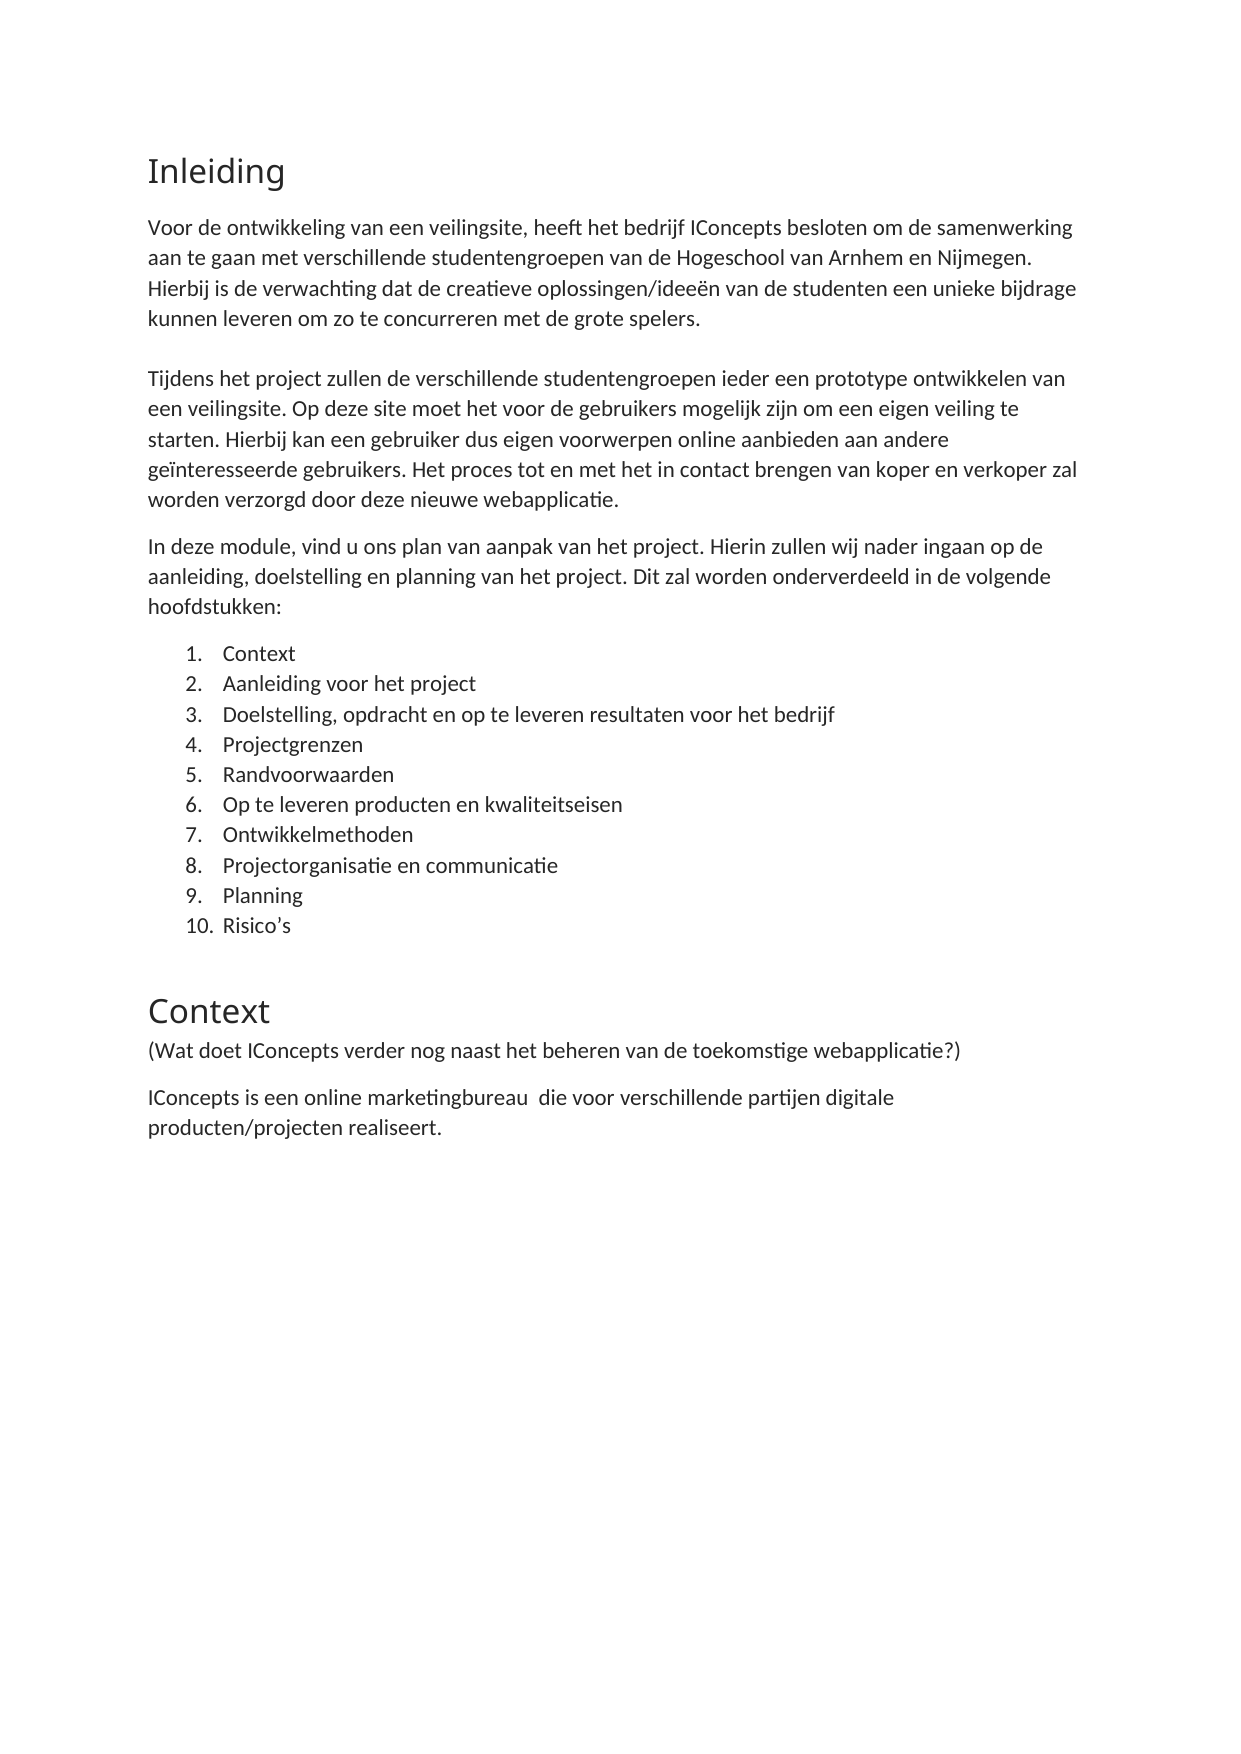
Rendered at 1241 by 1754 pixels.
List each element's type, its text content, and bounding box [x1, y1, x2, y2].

text Voor de ontwikkeling van een veilingsite, heeft het bedrijf IConcepts besloten om de samenwerking aan te gaan met verschillende studentengroepen van de Hogeschool van Arnhem en Nijmegen. Hierbij is de verwachting dat de creatieve oplossingen/ideeën van de studenten een unieke bijdrage kunnen leveren om zo te concurreren met de grote spelers. Tijdens het project zullen de verschillende studentengroepen ieder een prototype ontwikkelen van een veilingsite. Op deze site moet het voor de gebruikers mogelijk zijn om een eigen veiling te starten. Hierbij kan een gebruiker dus eigen voorwerpen online aanbieden aan andere geïnteresseerde gebruikers. Het proces tot en met het in contact brengen van koper en verkoper zal worden verzorgd door deze nieuwe webapplicatie. [148, 213, 1093, 513]
list Projectgrenzen [185, 730, 1093, 758]
list Projectorganisatie en communicatie [185, 851, 1093, 879]
list Randvoorwaarden [185, 760, 1093, 788]
list Risico’s [185, 911, 1093, 969]
text IConcepts is een online marketingbureau die voor verschillende partijen digitale producten/projecten realiseert. [148, 1083, 1093, 1141]
text Inleiding [148, 148, 1093, 193]
list Ontwikkelmethoden [185, 821, 1093, 848]
list Planning [185, 881, 1093, 909]
text Context (Wat doet IConcepts verder nog naast het beheren van de toekomstige webapplicatie?) [148, 988, 1093, 1064]
list Context [185, 639, 1093, 667]
text In deze module, vind u ons plan van aanpak van het project. Hierin zullen wij nader ingaan op de aanleiding, doelstelling en planning van het project. Dit zal worden onderverdeeld in de volgende hoofdstukken: [148, 532, 1093, 620]
list Op te leveren producten en kwaliteitseisen [185, 790, 1093, 818]
list Aanleiding voor het project [185, 669, 1093, 697]
list Doelstelling, opdracht en op te leveren resultaten voor het bedrijf [185, 700, 1093, 728]
